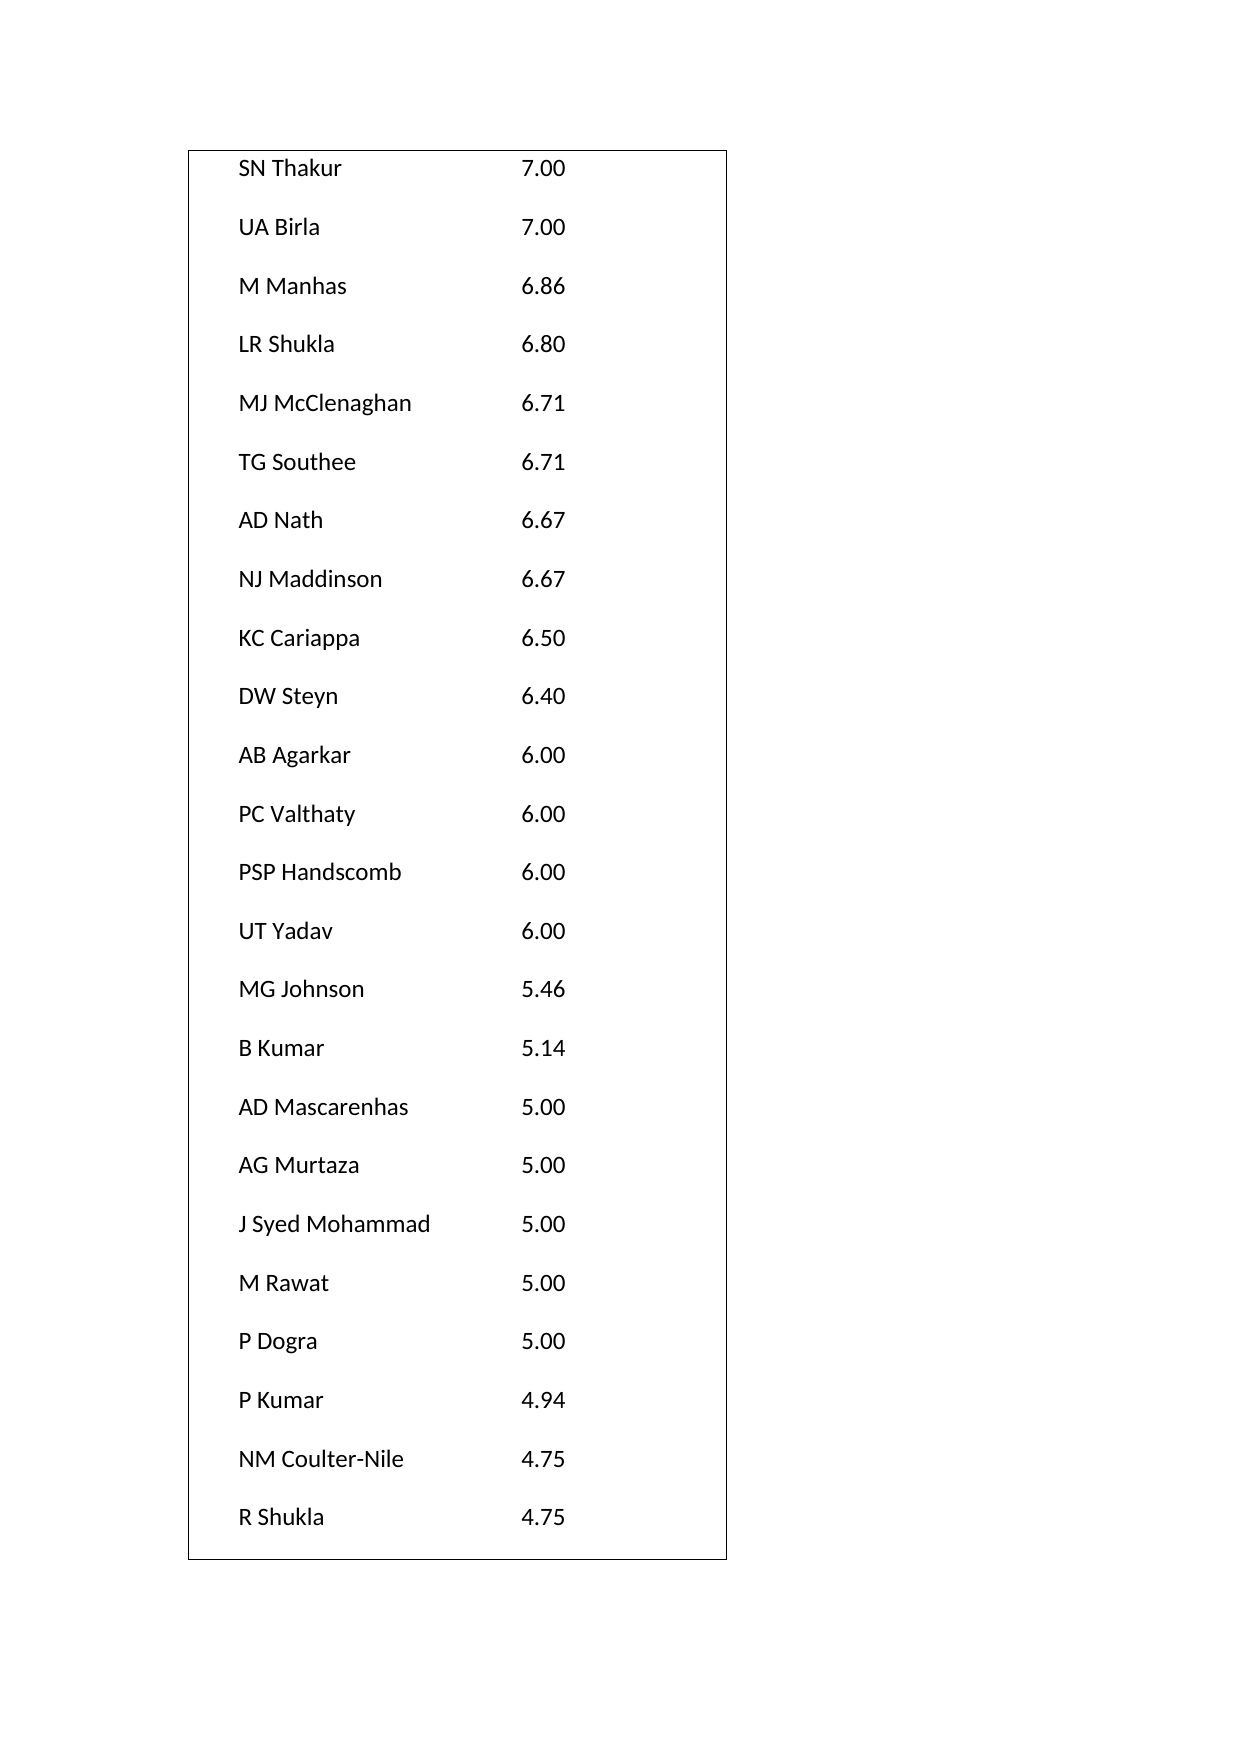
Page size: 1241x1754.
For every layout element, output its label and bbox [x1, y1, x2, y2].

table_cell [189, 151, 726, 1558]
